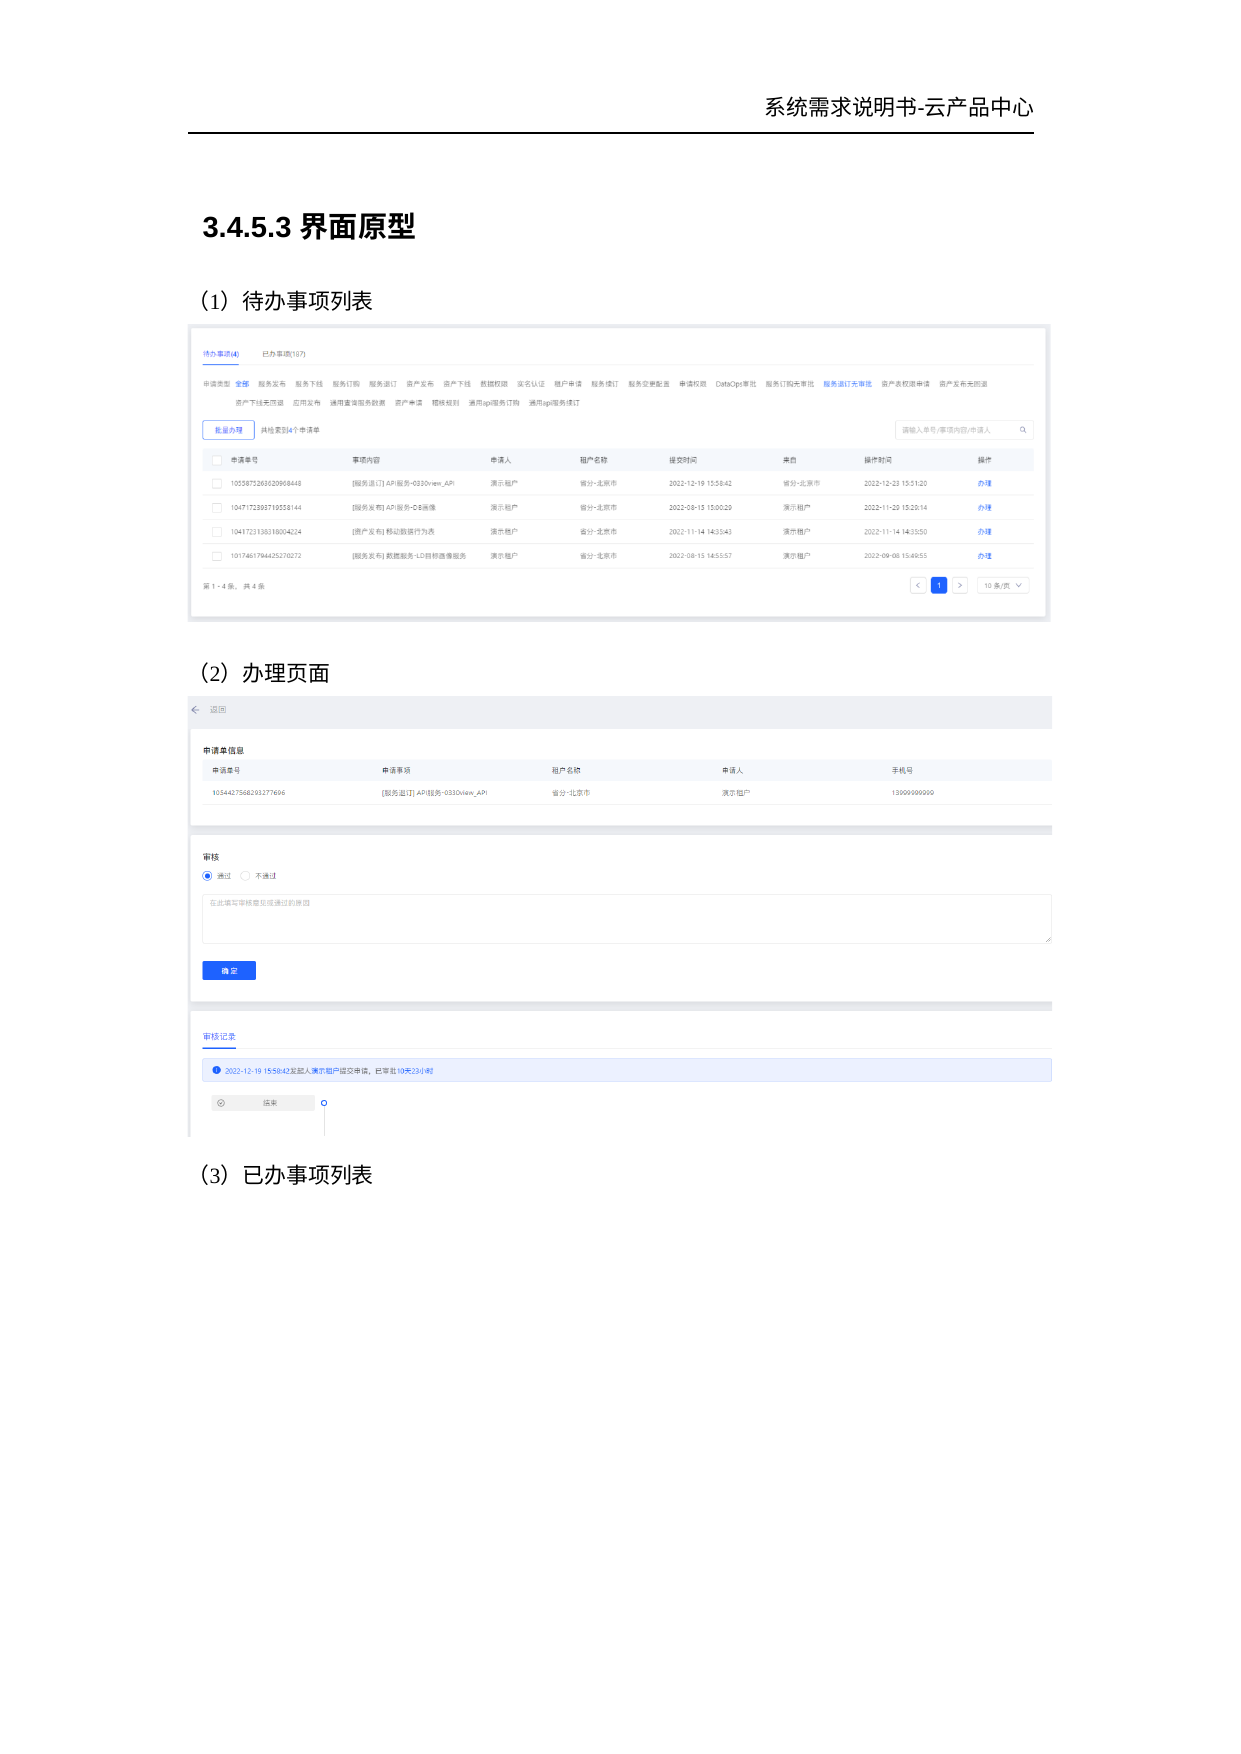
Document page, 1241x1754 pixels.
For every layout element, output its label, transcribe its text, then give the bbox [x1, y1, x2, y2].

picture [187, 324, 1051, 622]
list （2）办理页面 [187, 656, 1053, 688]
picture [187, 696, 1053, 1137]
text （3）已办事项列表 [187, 1157, 1053, 1190]
text （1）待办事项列表 [187, 284, 1053, 316]
subtitle 界面原型 [202, 192, 1053, 257]
